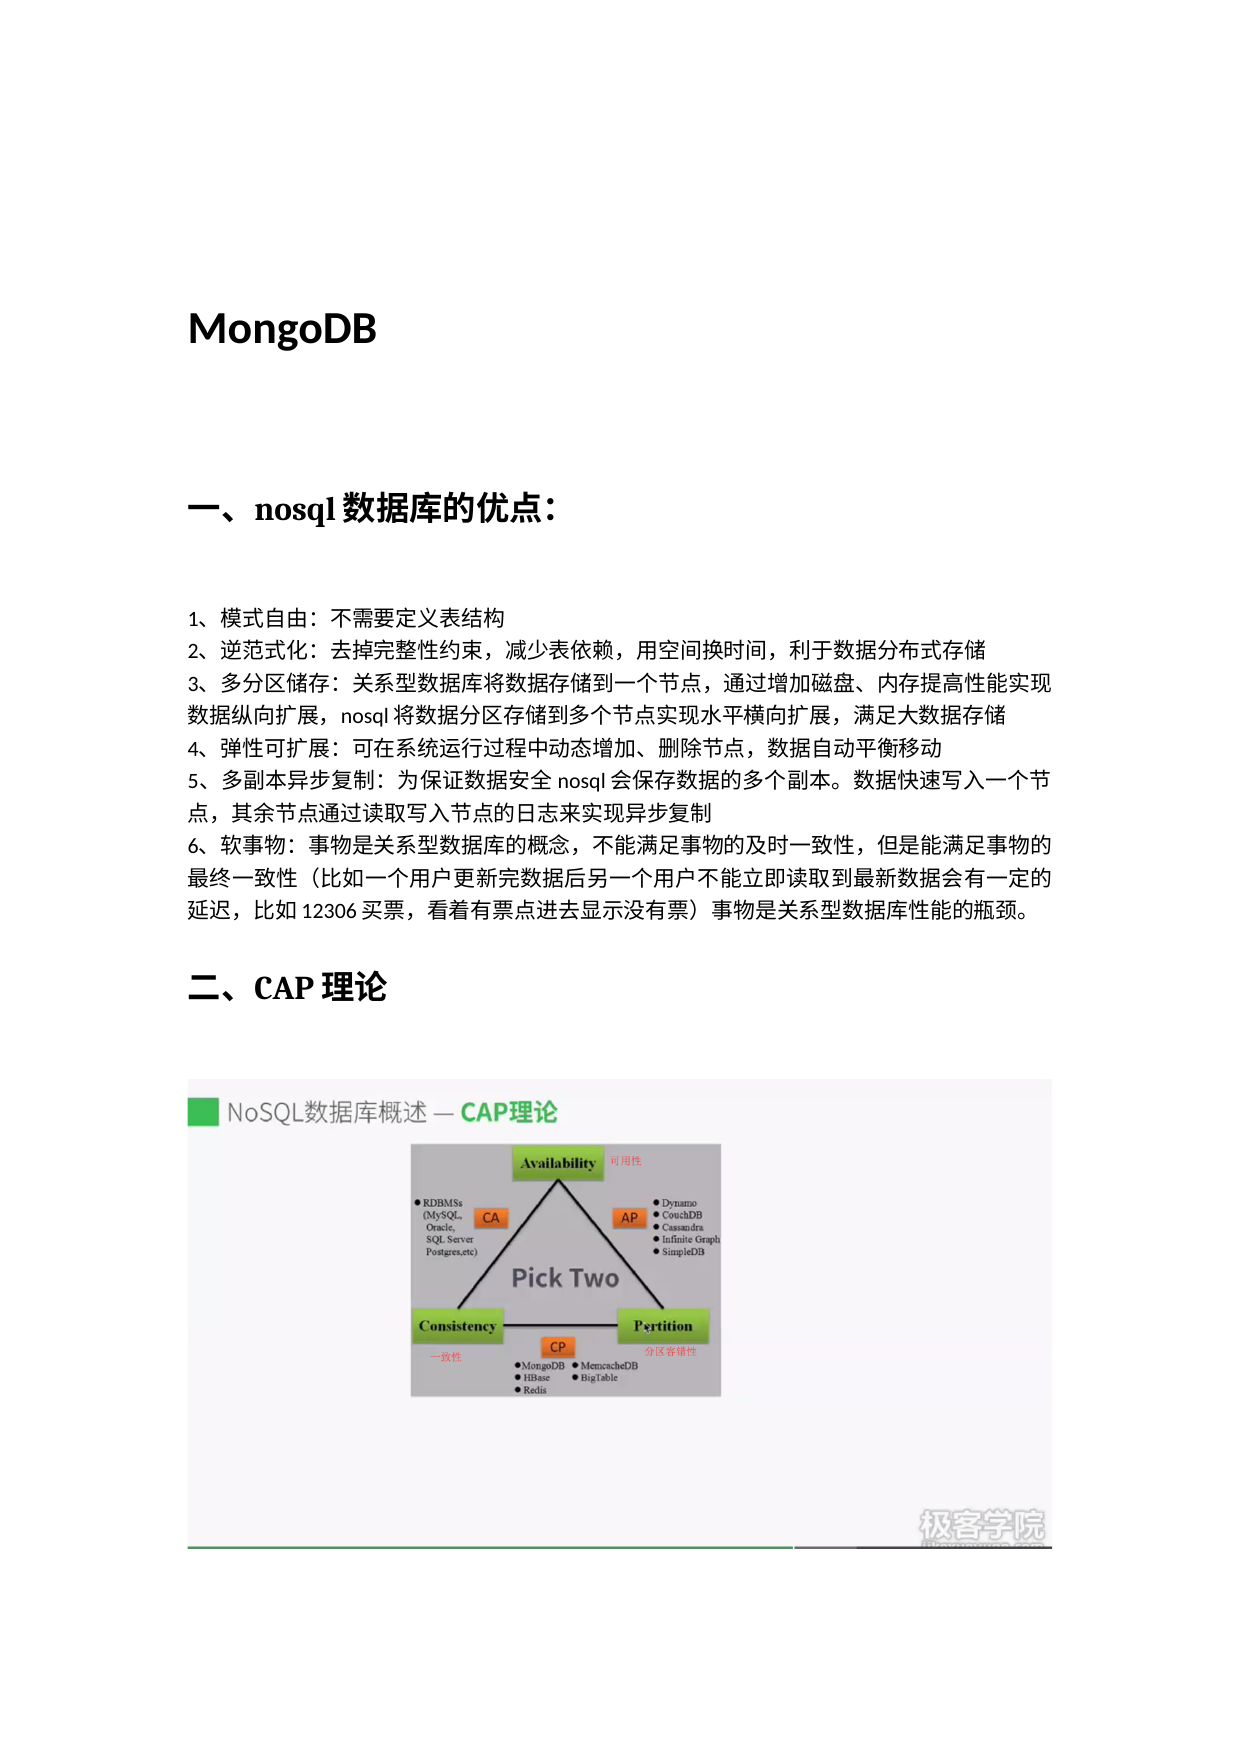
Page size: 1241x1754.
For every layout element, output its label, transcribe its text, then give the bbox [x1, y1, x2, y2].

text 5、多副本异步复制：为保证数据安全nosql会保存数据的多个副本。数据快速写入一个节点，其余节点通过读取写入节点的日志来实现异步复制 [187, 763, 1053, 828]
subtitle 二、CAP理论 [187, 952, 1053, 1017]
text 4、弹性可扩展：可在系统运行过程中动态增加、删除节点，数据自动平衡移动 [187, 730, 1053, 763]
subtitle MongoDB [187, 295, 1053, 360]
text 3、多分区储存：关系型数据库将数据存储到一个节点，通过增加磁盘、内存提高性能实现数据纵向扩展，nosql 将数据分区存储到多个节点实现水平横向扩展，满足大数据存储 [187, 665, 1053, 730]
subtitle 一、nosql数据库的优点： [187, 473, 1053, 538]
text 1、模式自由：不需要定义表结构 [187, 600, 1053, 633]
text 2、逆范式化：去掉完整性约束，减少表依赖，用空间换时间，利于数据分布式存储 [187, 633, 1053, 665]
picture [187, 1079, 1053, 1549]
text 6、软事物：事物是关系型数据库的概念，不能满足事物的及时一致性，但是能满足事物的最终一致性（比如一个用户更新完数据后另一个用户不能立即读取到最新数据会有一定的延迟，比如12306买票，看着有票点进去显示没有票）事物是关系型数据库性能的瓶颈。 [187, 828, 1053, 925]
